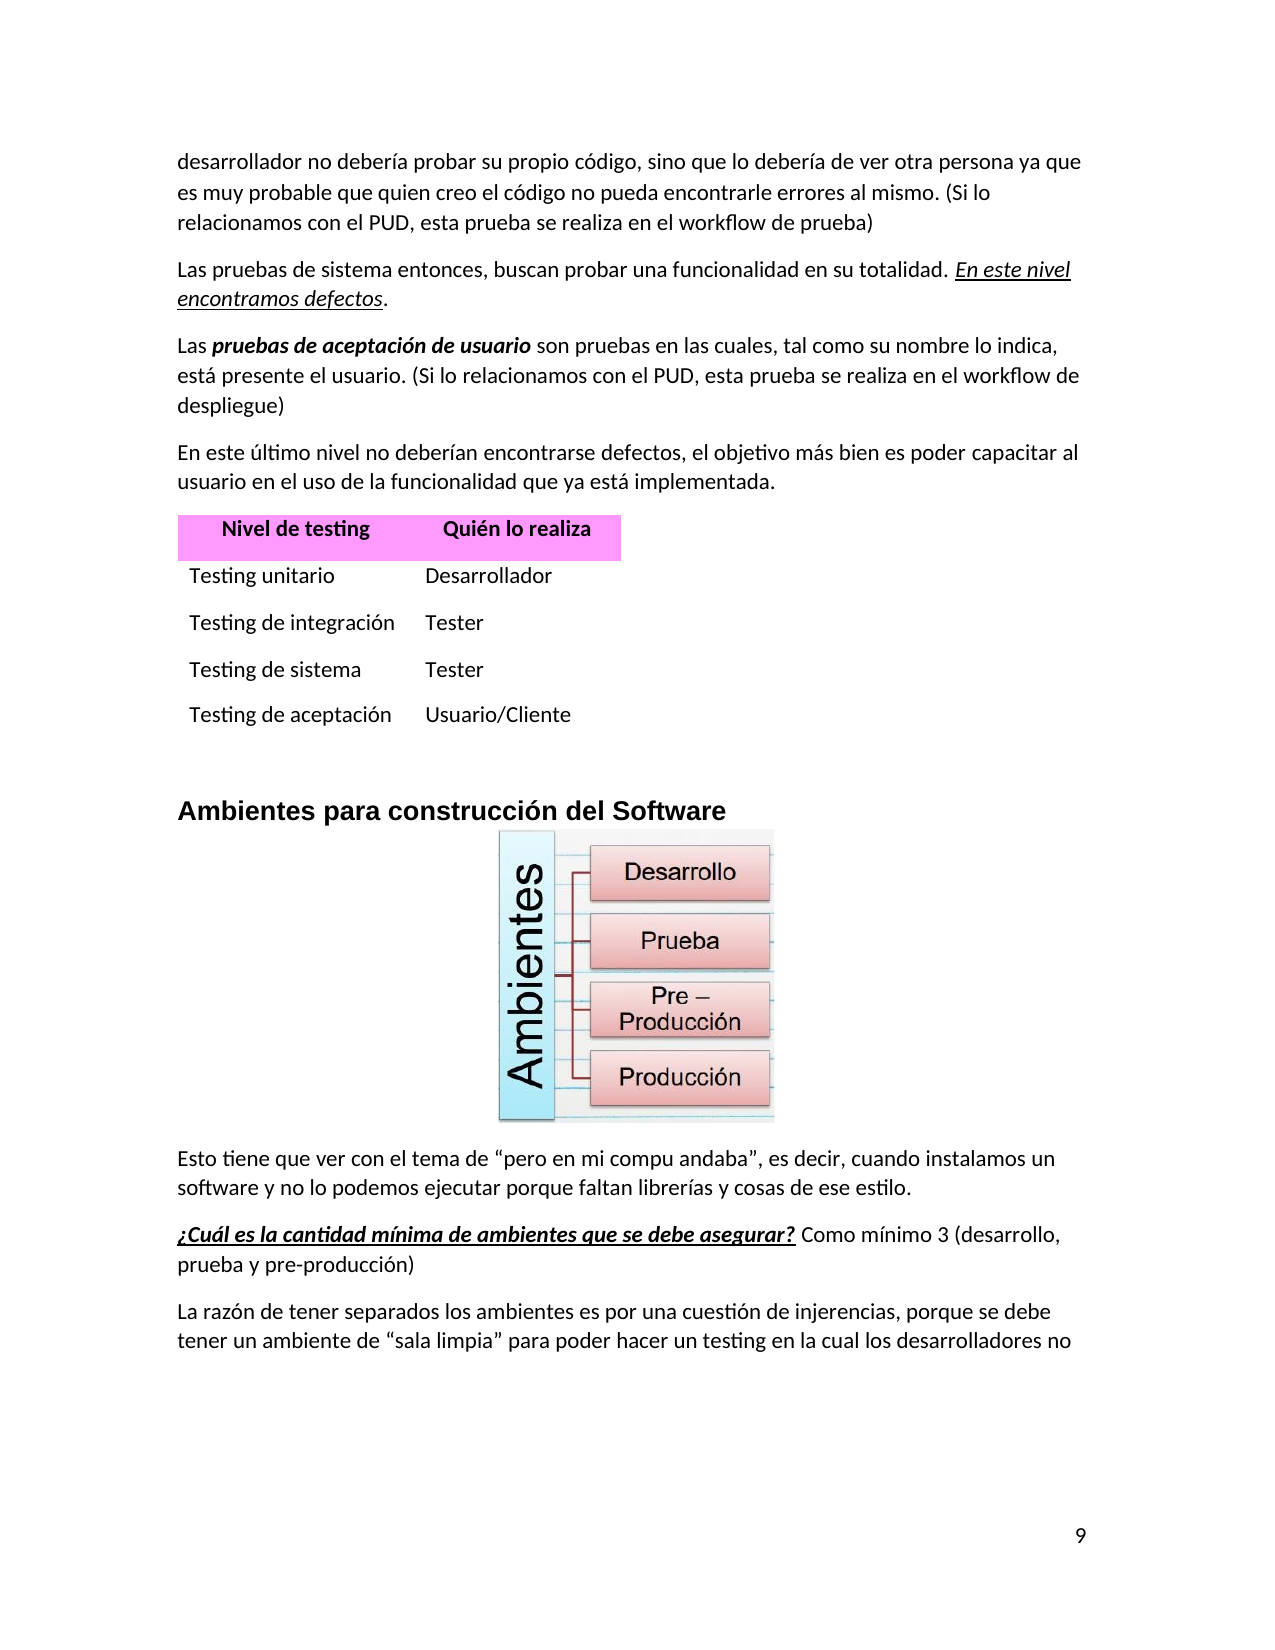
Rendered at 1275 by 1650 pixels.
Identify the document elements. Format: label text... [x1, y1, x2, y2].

table_cell Testing de sistema [178, 648, 410, 694]
table_cell Tester [410, 601, 621, 648]
table_header Quién lo realiza [410, 515, 621, 561]
table_cell Desarrollador [410, 561, 621, 601]
text Las pruebas de aceptación de usuario son pruebas en las cuales, tal como su nombre lo indica, está presente el usuario. (Si lo relacionamos con el PUD, esta prueba se realiza en el workflow de despliegue) [177, 332, 1094, 419]
subtitle Ambientes para construcción del Software [177, 795, 1256, 826]
picture [498, 829, 775, 1123]
text ¿Cuál es la cantidad mínima de ambientes que se debe asegurar? Como mínimo 3 (desarrollo, prueba y pre-producción) [177, 1220, 1063, 1278]
table_header Nivel de testing [178, 515, 410, 561]
text Las pruebas de sistema entonces, buscan probar una funcionalidad en su totalidad. En este nivel encontramos defectos. [177, 255, 1073, 313]
table_cell Usuario/Cliente [410, 695, 621, 729]
table_cell Testing de integración [178, 601, 410, 648]
text desarrollador no debería probar su propio código, sino que lo debería de ver otra persona ya que es muy probable que quien creo el código no pueda encontrarle errores al mismo. (Si lo relacionamos con el PUD, esta prueba se realiza en el workflow de prueba) [177, 147, 1090, 236]
text En este último nivel no deberían encontrarse defectos, el objetivo más bien es poder capacitar al usuario en el uso de la funcionalidad que ya está implementada. [177, 438, 1096, 496]
table_cell Testing unitario [178, 561, 410, 601]
table_cell Testing de aceptación [178, 695, 410, 729]
text La razón de tener separados los ambientes es por una cuestión de injerencias, porque se debe tener un ambiente de “sala limpia” para poder hacer un testing en la cual los desarrolladores no [177, 1297, 1096, 1354]
text Esto tiene que ver con el tema de “pero en mi compu andaba”, es decir, cuando instalamos un software y no lo podemos ejecutar porque faltan librerías y cosas de ese estilo. [177, 845, 1096, 1201]
table_cell Tester [410, 648, 621, 694]
